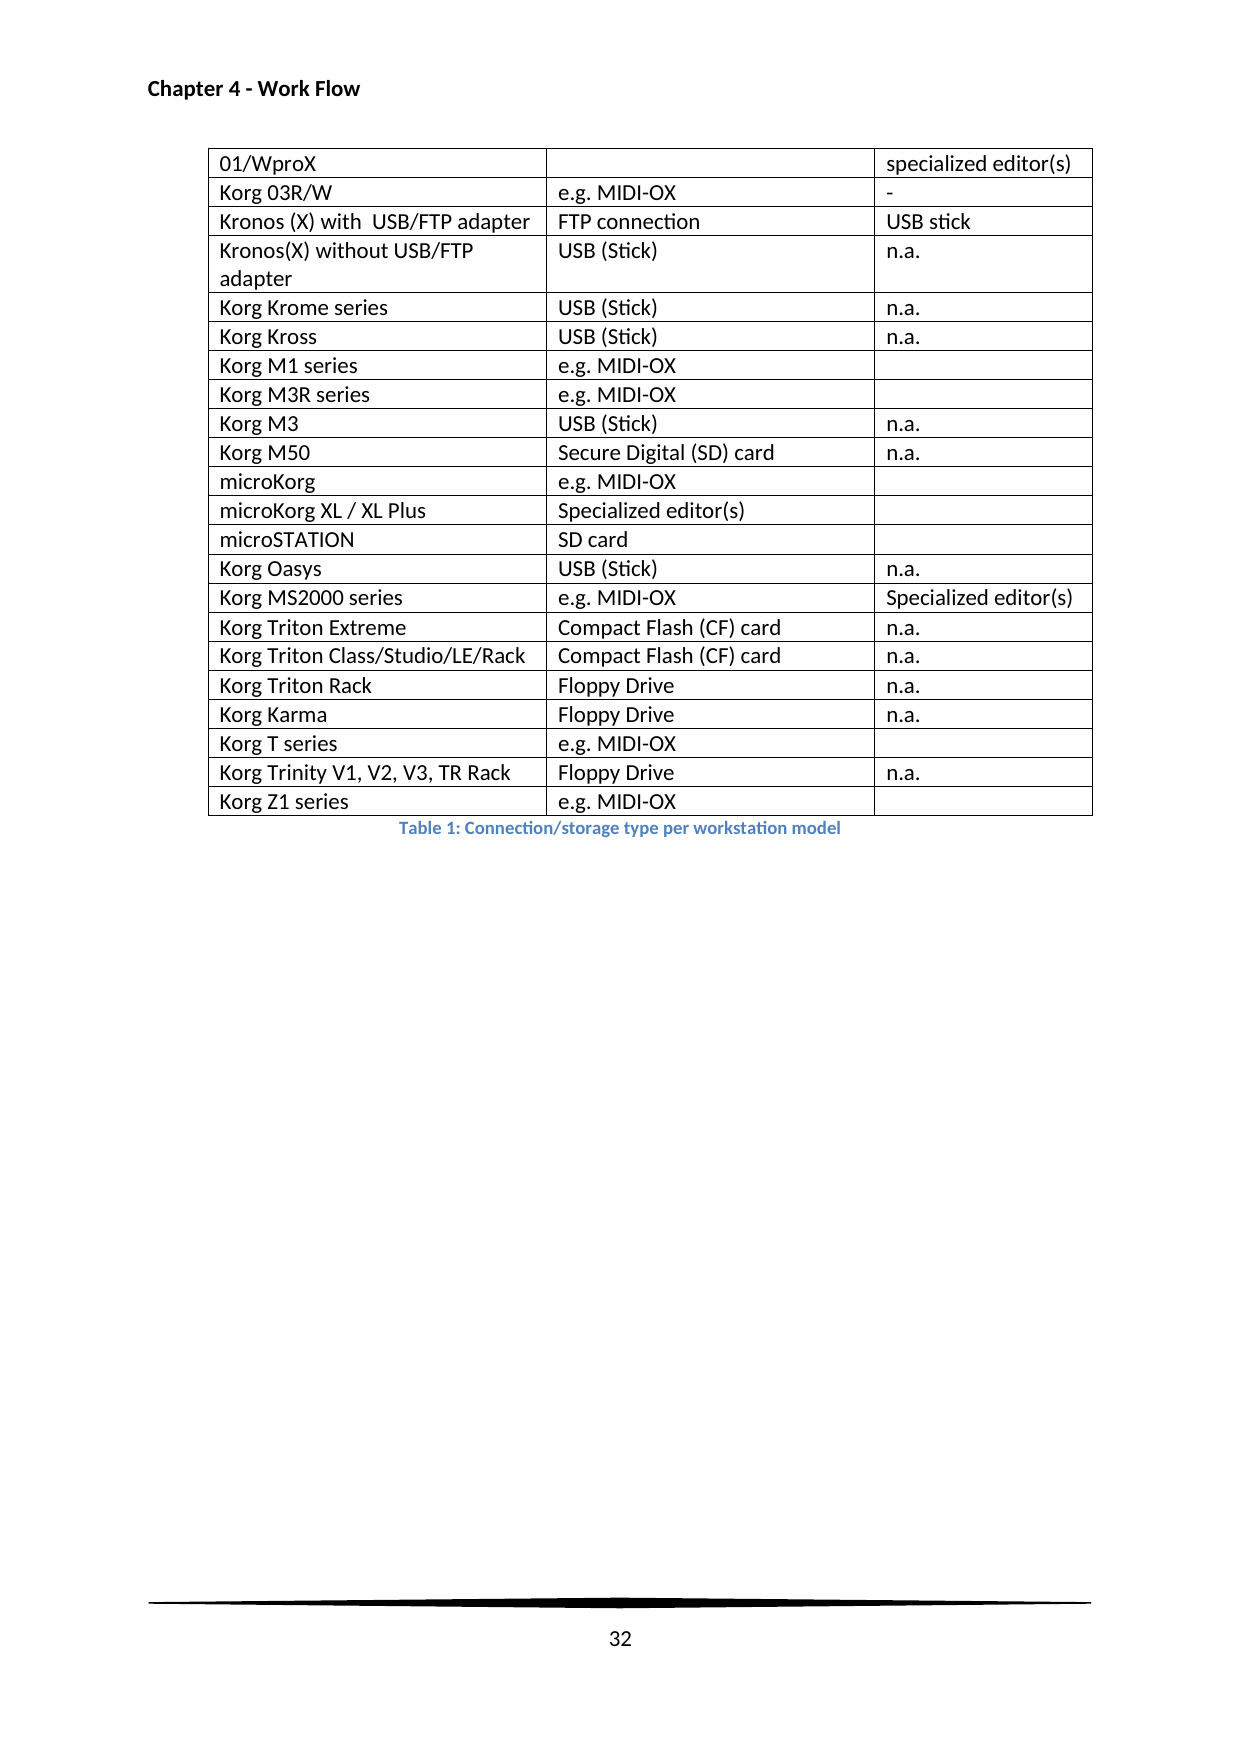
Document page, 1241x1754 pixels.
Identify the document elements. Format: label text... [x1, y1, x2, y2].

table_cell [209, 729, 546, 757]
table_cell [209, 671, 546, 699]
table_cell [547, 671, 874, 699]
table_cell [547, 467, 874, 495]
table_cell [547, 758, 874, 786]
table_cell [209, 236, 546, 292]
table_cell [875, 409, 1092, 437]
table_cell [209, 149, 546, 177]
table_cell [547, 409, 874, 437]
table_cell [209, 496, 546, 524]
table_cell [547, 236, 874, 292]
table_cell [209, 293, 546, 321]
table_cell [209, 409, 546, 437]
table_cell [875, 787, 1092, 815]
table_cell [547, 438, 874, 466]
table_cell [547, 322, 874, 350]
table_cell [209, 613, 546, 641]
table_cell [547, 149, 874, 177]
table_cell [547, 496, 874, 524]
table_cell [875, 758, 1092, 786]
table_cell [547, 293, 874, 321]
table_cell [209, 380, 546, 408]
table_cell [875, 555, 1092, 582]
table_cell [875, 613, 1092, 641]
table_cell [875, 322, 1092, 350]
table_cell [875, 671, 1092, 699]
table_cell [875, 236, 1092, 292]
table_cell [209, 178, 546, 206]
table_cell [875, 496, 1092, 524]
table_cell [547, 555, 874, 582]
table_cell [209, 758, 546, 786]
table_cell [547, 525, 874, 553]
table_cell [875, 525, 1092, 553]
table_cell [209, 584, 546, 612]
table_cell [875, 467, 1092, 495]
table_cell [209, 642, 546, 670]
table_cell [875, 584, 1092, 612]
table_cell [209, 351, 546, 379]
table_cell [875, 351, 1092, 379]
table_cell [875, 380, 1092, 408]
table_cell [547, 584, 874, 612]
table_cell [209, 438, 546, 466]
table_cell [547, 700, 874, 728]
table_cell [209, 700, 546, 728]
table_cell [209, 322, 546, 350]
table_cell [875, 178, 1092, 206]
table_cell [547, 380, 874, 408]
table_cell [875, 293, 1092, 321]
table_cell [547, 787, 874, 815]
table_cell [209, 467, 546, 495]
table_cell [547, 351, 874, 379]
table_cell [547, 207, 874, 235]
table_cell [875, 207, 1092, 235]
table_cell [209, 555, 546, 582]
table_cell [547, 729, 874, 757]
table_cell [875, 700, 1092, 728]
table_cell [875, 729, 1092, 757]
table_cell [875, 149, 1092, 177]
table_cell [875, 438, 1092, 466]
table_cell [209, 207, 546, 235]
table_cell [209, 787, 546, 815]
text Table 1: Connection/storage type per workstation model [148, 816, 1093, 839]
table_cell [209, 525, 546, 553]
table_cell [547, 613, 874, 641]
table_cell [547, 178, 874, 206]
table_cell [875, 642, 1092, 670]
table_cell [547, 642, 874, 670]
